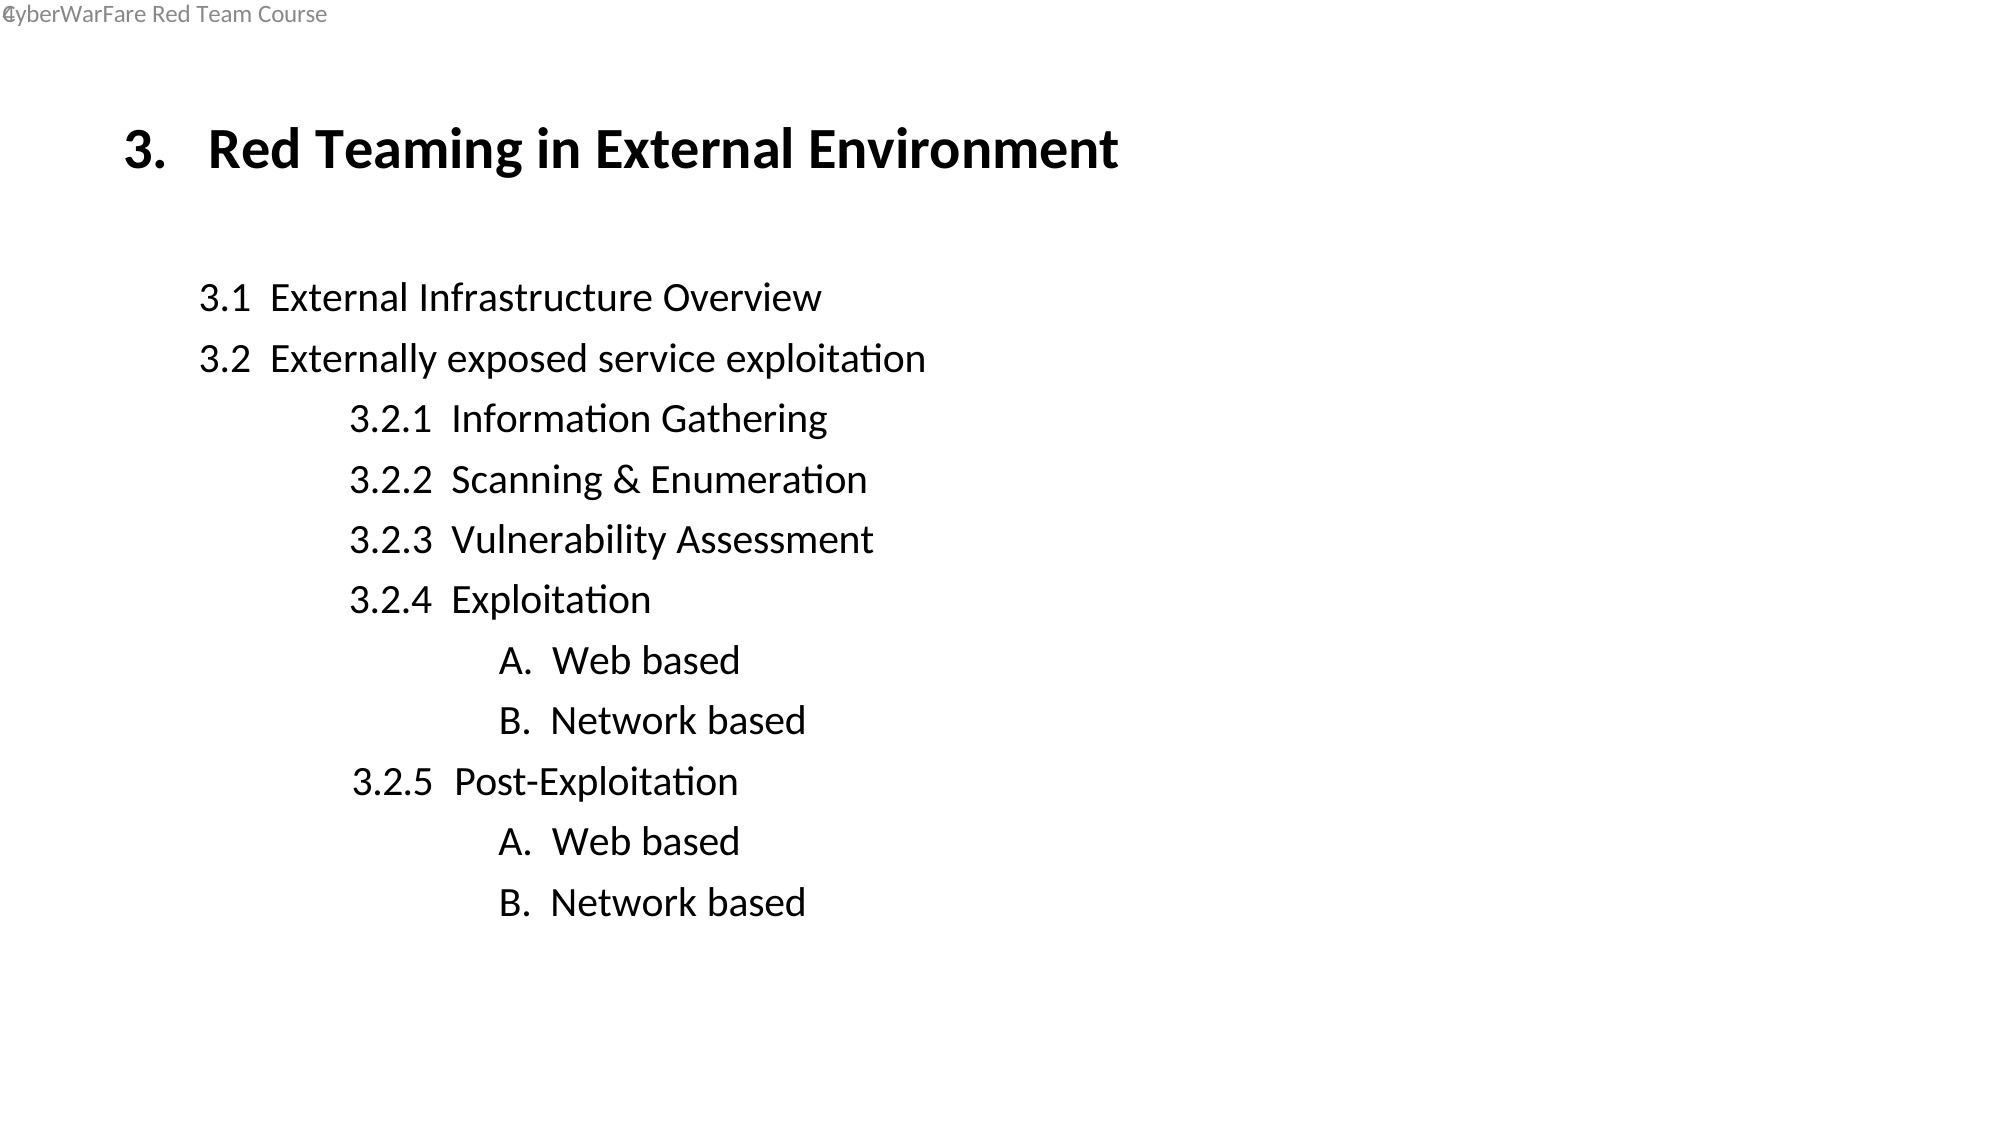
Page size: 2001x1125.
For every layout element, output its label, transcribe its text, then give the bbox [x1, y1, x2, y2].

list Network based [498, 694, 2000, 745]
list Network based [498, 876, 2000, 926]
list Web based [0, 815, 741, 866]
list External Infrastructure Overview [198, 271, 2000, 322]
list Scanning & Enumeration [348, 453, 2000, 503]
list Web based [498, 634, 2000, 685]
list Information Gathering [348, 392, 2000, 443]
list Externally exposed service exploitation [198, 332, 2000, 383]
list Exploitation [348, 573, 2000, 624]
list Post-Exploitation [0, 755, 739, 806]
subtitle Red Teaming in External Environment [123, 114, 2000, 181]
list Vulnerability Assessment [348, 513, 2000, 564]
